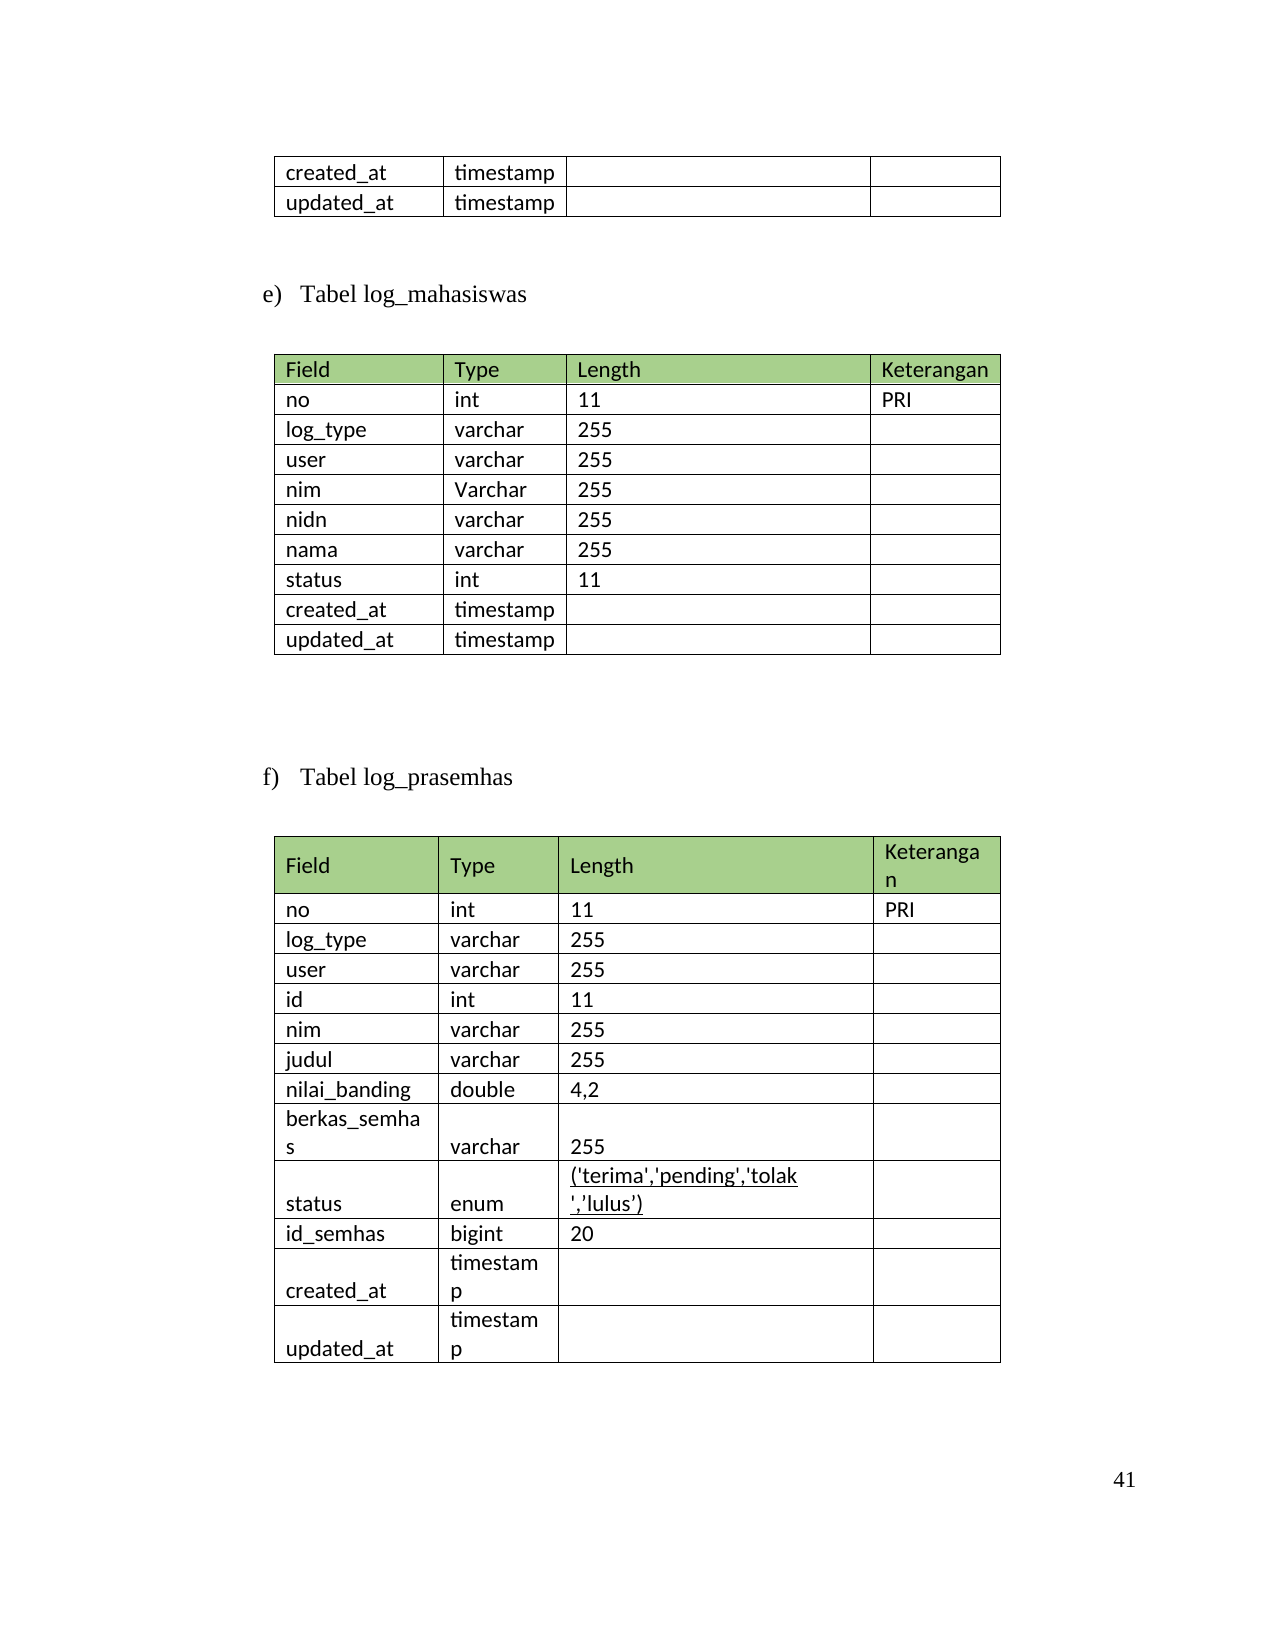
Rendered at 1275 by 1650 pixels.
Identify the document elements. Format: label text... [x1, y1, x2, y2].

table_cell timestamp [444, 595, 566, 623]
table_cell [871, 535, 1000, 563]
table_cell id_semhas [275, 1219, 438, 1247]
table_cell [874, 954, 1000, 983]
table_cell created_at [275, 1249, 438, 1304]
table_header Keterangan [874, 837, 1000, 893]
table_header Field [275, 837, 438, 893]
table_cell nim [275, 1014, 438, 1043]
list Tabel log_prasemhas [262, 762, 1136, 791]
table_cell created_at [275, 595, 443, 623]
table_cell 255 [567, 445, 870, 473]
table_cell timestamp [444, 157, 566, 186]
table_cell [874, 1219, 1000, 1247]
table_cell int [444, 565, 566, 593]
table_cell varchar [444, 415, 566, 443]
table_cell nama [275, 535, 443, 563]
table_cell ('terima','pending','tolak',’lulus’) [559, 1161, 873, 1217]
table_cell id [275, 984, 438, 1013]
table_cell 4,2 [559, 1074, 873, 1103]
table_cell varchar [439, 954, 558, 983]
table_cell varchar [444, 505, 566, 533]
table_cell [874, 1074, 1000, 1103]
table_cell [871, 625, 1000, 653]
table_cell judul [275, 1044, 438, 1073]
table_cell log_type [275, 415, 443, 443]
table_cell updated_at [275, 1306, 438, 1362]
table_cell PRI [871, 385, 1000, 413]
table_cell [874, 1249, 1000, 1304]
table_cell enum [439, 1161, 558, 1217]
table_cell timestamp [444, 625, 566, 653]
table_cell [567, 625, 870, 653]
table_cell int [444, 385, 566, 413]
table_cell [567, 157, 870, 186]
table_cell varchar [439, 1044, 558, 1073]
table_header Keterangan [871, 355, 1000, 383]
table_cell varchar [439, 924, 558, 953]
table_cell berkas_semhas [275, 1104, 438, 1160]
table_header Type [444, 355, 566, 383]
table_cell created_at [275, 157, 443, 186]
table_cell user [275, 445, 443, 473]
table_cell nim [275, 475, 443, 503]
list Tabel log_mahasiswas [262, 279, 1136, 308]
table_cell bigint [439, 1219, 558, 1247]
table_cell [871, 445, 1000, 473]
table_cell int [439, 894, 558, 923]
table_cell updated_at [275, 187, 443, 216]
table_cell updated_at [275, 625, 443, 653]
table_cell nilai_banding [275, 1074, 438, 1103]
table_cell timestamp [439, 1306, 558, 1362]
table_header Length [567, 355, 870, 383]
table_cell PRI [874, 894, 1000, 923]
table_cell 255 [559, 1044, 873, 1073]
table_header Type [439, 837, 558, 893]
table_cell [874, 924, 1000, 953]
table_cell [871, 565, 1000, 593]
table_cell no [275, 894, 438, 923]
table_cell [559, 1249, 873, 1304]
table_cell 255 [567, 505, 870, 533]
table_cell [559, 1306, 873, 1362]
table_cell [874, 1014, 1000, 1043]
table_cell 255 [559, 954, 873, 983]
table_cell [871, 505, 1000, 533]
table_cell status [275, 1161, 438, 1217]
table_cell varchar [444, 535, 566, 563]
table_cell 255 [559, 1104, 873, 1160]
table_cell 255 [567, 475, 870, 503]
table_cell 11 [567, 565, 870, 593]
table_cell [567, 187, 870, 216]
table_cell 255 [559, 924, 873, 953]
table_cell 11 [559, 894, 873, 923]
table_cell timestamp [444, 187, 566, 216]
table_cell 255 [567, 415, 870, 443]
table_cell [874, 984, 1000, 1013]
table_cell [871, 475, 1000, 503]
table_cell [567, 595, 870, 623]
table_cell [871, 415, 1000, 443]
table_cell no [275, 385, 443, 413]
table_cell 20 [559, 1219, 873, 1247]
table_cell varchar [439, 1104, 558, 1160]
table_header Field [275, 355, 443, 383]
table_cell varchar [439, 1014, 558, 1043]
table_cell [874, 1104, 1000, 1160]
table_cell [871, 187, 1000, 216]
table_cell timestamp [439, 1249, 558, 1304]
table_cell Varchar [444, 475, 566, 503]
table_cell 11 [567, 385, 870, 413]
table_cell 255 [567, 535, 870, 563]
table_cell nidn [275, 505, 443, 533]
table_cell [874, 1044, 1000, 1073]
table_cell [871, 595, 1000, 623]
table_cell [874, 1306, 1000, 1362]
table_cell double [439, 1074, 558, 1103]
table_cell int [439, 984, 558, 1013]
table_cell user [275, 954, 438, 983]
table_cell status [275, 565, 443, 593]
table_cell 11 [559, 984, 873, 1013]
table_cell log_type [275, 924, 438, 953]
table_cell 255 [559, 1014, 873, 1043]
table_header Length [559, 837, 873, 893]
table_cell [874, 1161, 1000, 1217]
table_cell varchar [444, 445, 566, 473]
table_cell [871, 157, 1000, 186]
